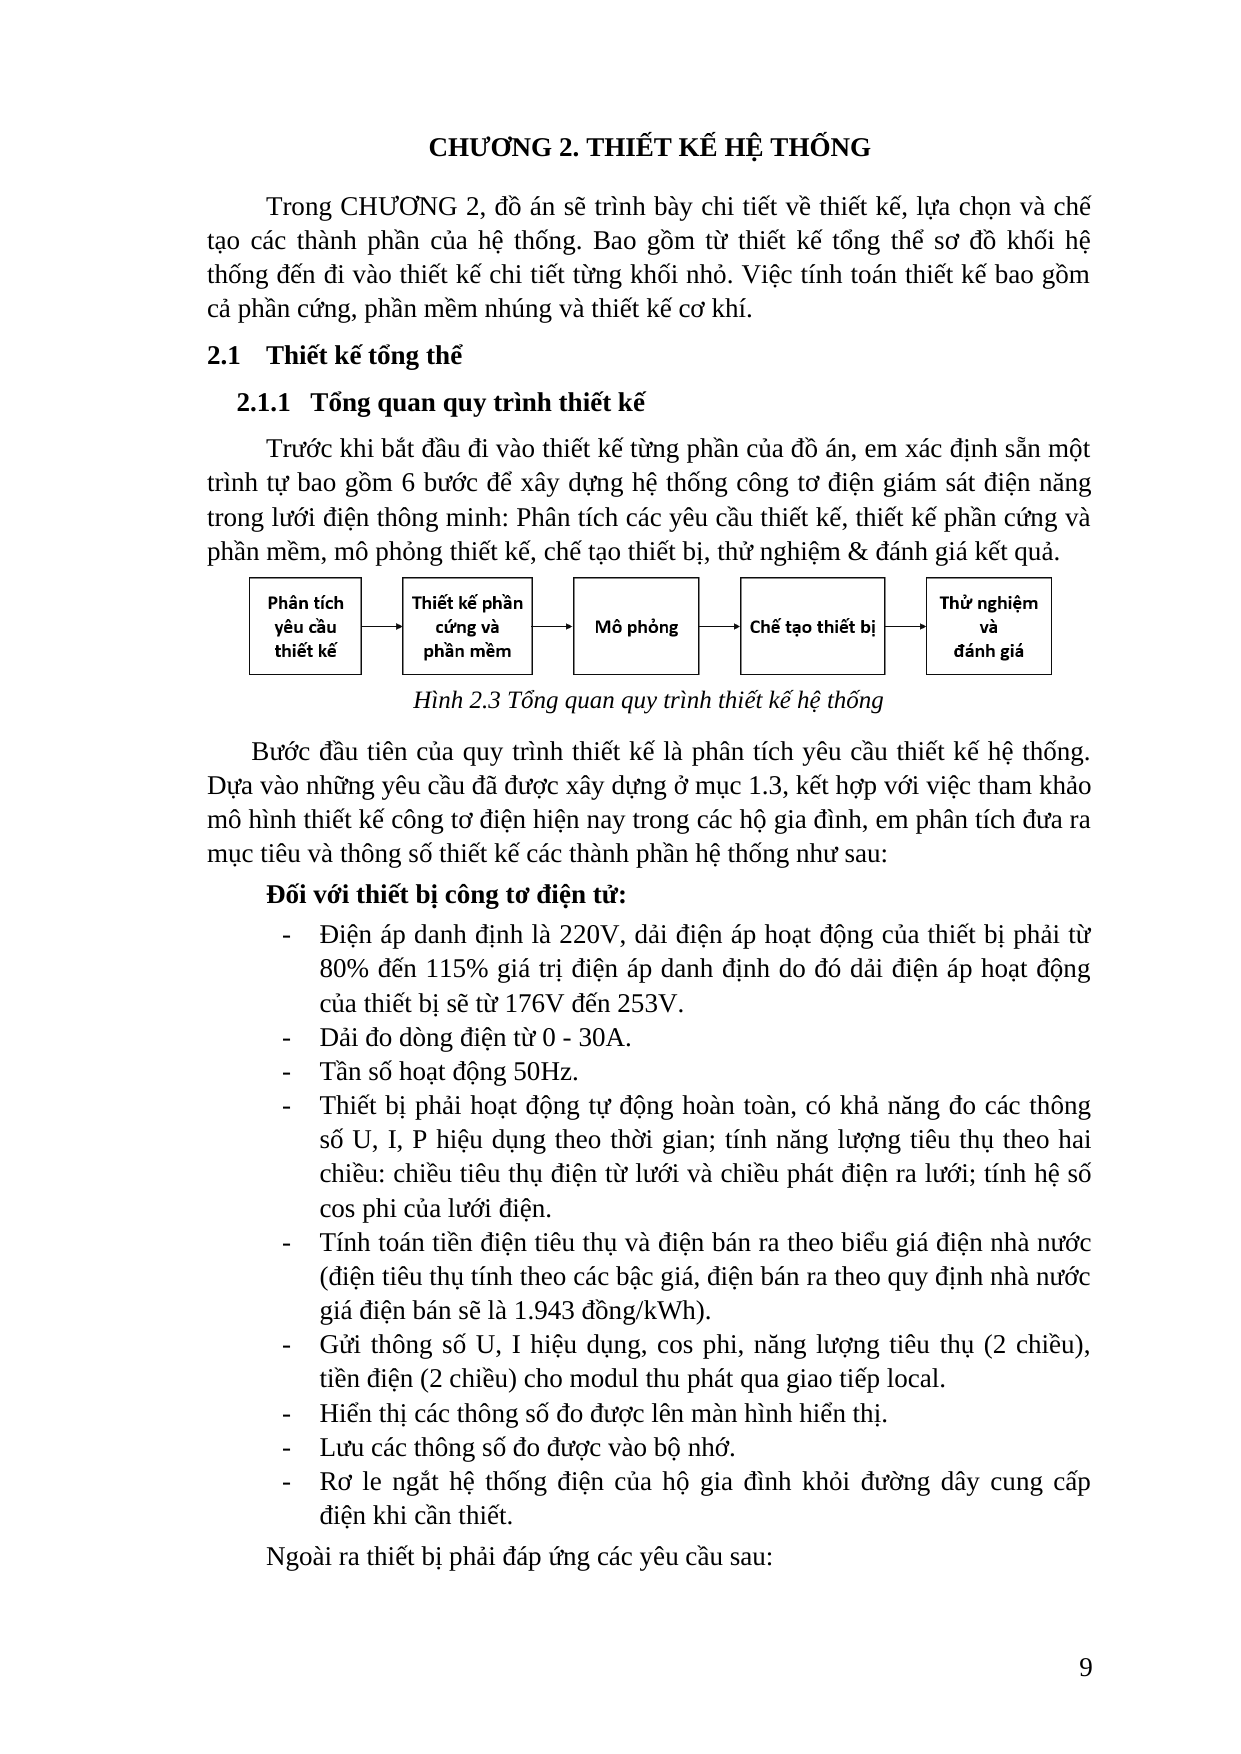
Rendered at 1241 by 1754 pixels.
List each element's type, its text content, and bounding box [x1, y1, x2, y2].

text Bước đầu tiên của quy trình thiết kế là phân tích yêu cầu thiết kế hệ thống. Dựa vào những yêu cầu đã được xây dựng ở mục 1.3, kết hợp với việc tham khảo mô hình thiết kế công tơ điện hiện nay trong các hộ gia đình, em phân tích đưa ra mục tiêu và thông số thiết kế các thành phần hệ thống như sau: [207, 735, 1092, 869]
text Trước khi bắt đầu đi vào thiết kế từng phần của đồ án, em xác định sẵn một trình tự bao gồm 6 bước để xây dựng hệ thống công tơ điện giám sát điện năng trong lưới điện thông minh: Phân tích các yêu cầu thiết kế, thiết kế phần cứng và phần mềm, mô phỏng thiết kế, chế tạo thiết bị, thử nghiệm & đánh giá kết quả. [207, 432, 1092, 566]
list Gửi thông số U, I hiệu dụng, cos phi, năng lượng tiêu thụ (2 chiều), tiền điện (2 chiều) cho modul thu phát qua giao tiếp local. [282, 1328, 1092, 1394]
subtitle Tổng quan quy trình thiết kế [207, 386, 1092, 417]
list Tần số hoạt động 50Hz. [282, 1055, 1092, 1086]
list Dải đo dòng điện từ 0 - 30A. [282, 1021, 1092, 1052]
picture [246, 575, 1053, 677]
list Điện áp danh định là 220V, dải điện áp hoạt động của thiết bị phải từ 80% đến 115% giá trị điện áp danh định do đó dải điện áp hoạt động của thiết bị sẽ từ 176V đến 253V. [282, 918, 1092, 1018]
subtitle Thiết kế tổng thể [207, 339, 1092, 370]
list Rơ le ngắt hệ thống điện của hộ gia đình khỏi đường dây cung cấp điện khi cần thiết. [282, 1465, 1092, 1530]
list Lưu các thông số đo được vào bộ nhớ. [282, 1431, 1092, 1462]
text Trong CHƯƠNG 2, đồ án sẽ trình bày chi tiết về thiết kế, lựa chọn và chế tạo các thành phần của hệ thống. Bao gồm từ thiết kế tổng thể sơ đồ khối hệ thống đến đi vào thiết kế chi tiết từng khối nhỏ. Việc tính toán thiết kế bao gồm cả phần cứng, phần mềm nhúng và thiết kế cơ khí. [207, 190, 1092, 323]
list Tính toán tiền điện tiêu thụ và điện bán ra theo biểu giá điện nhà nước (điện tiêu thụ tính theo các bậc giá, điện bán ra theo quy định nhà nước giá điện bán sẽ là 1.943 đồng/kWh). [282, 1226, 1092, 1325]
list Hiển thị các thông số đo được lên màn hình hiển thị. [282, 1397, 1092, 1428]
list Thiết bị phải hoạt động tự động hoàn toàn, có khả năng đo các thông số U, I, P hiệu dụng theo thời gian; tính năng lượng tiêu thụ theo hai chiều: chiều tiêu thụ điện từ lưới và chiều phát điện ra lưới; tính hệ số cos phi của lưới điện. [282, 1089, 1092, 1223]
subtitle THIẾT KẾ HỆ THỐNG [207, 131, 1092, 162]
text Ngoài ra thiết bị phải đáp ứng các yêu cầu sau: [207, 1539, 1092, 1571]
text Đối với thiết bị công tơ điện tử: [207, 878, 1092, 909]
